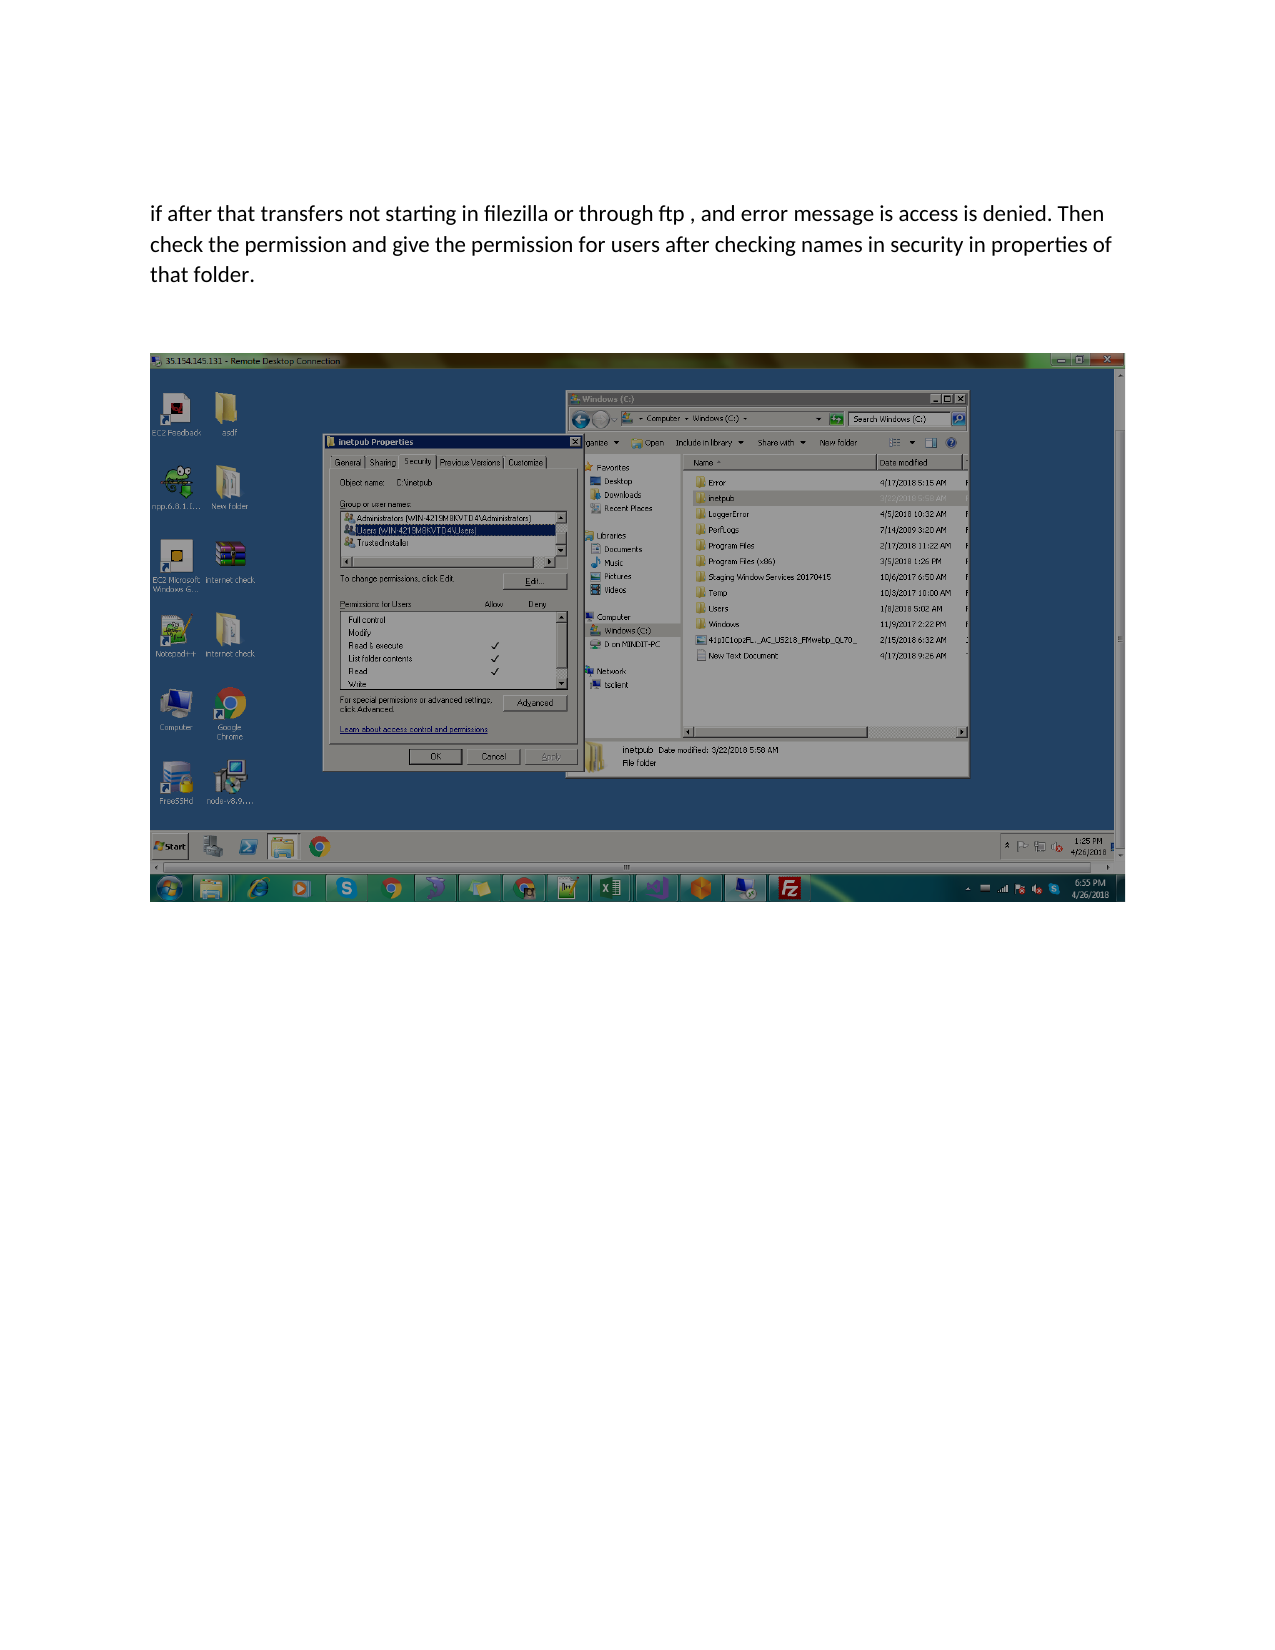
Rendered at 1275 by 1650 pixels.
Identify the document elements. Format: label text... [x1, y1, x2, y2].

text if after that transfers not starting in filezilla or through ftp , and error message is access is denied. Then check the permission and give the permission for users after checking names in security in properties of that folder. [150, 199, 1125, 288]
picture [150, 353, 1125, 902]
picture [899, 895, 905, 902]
